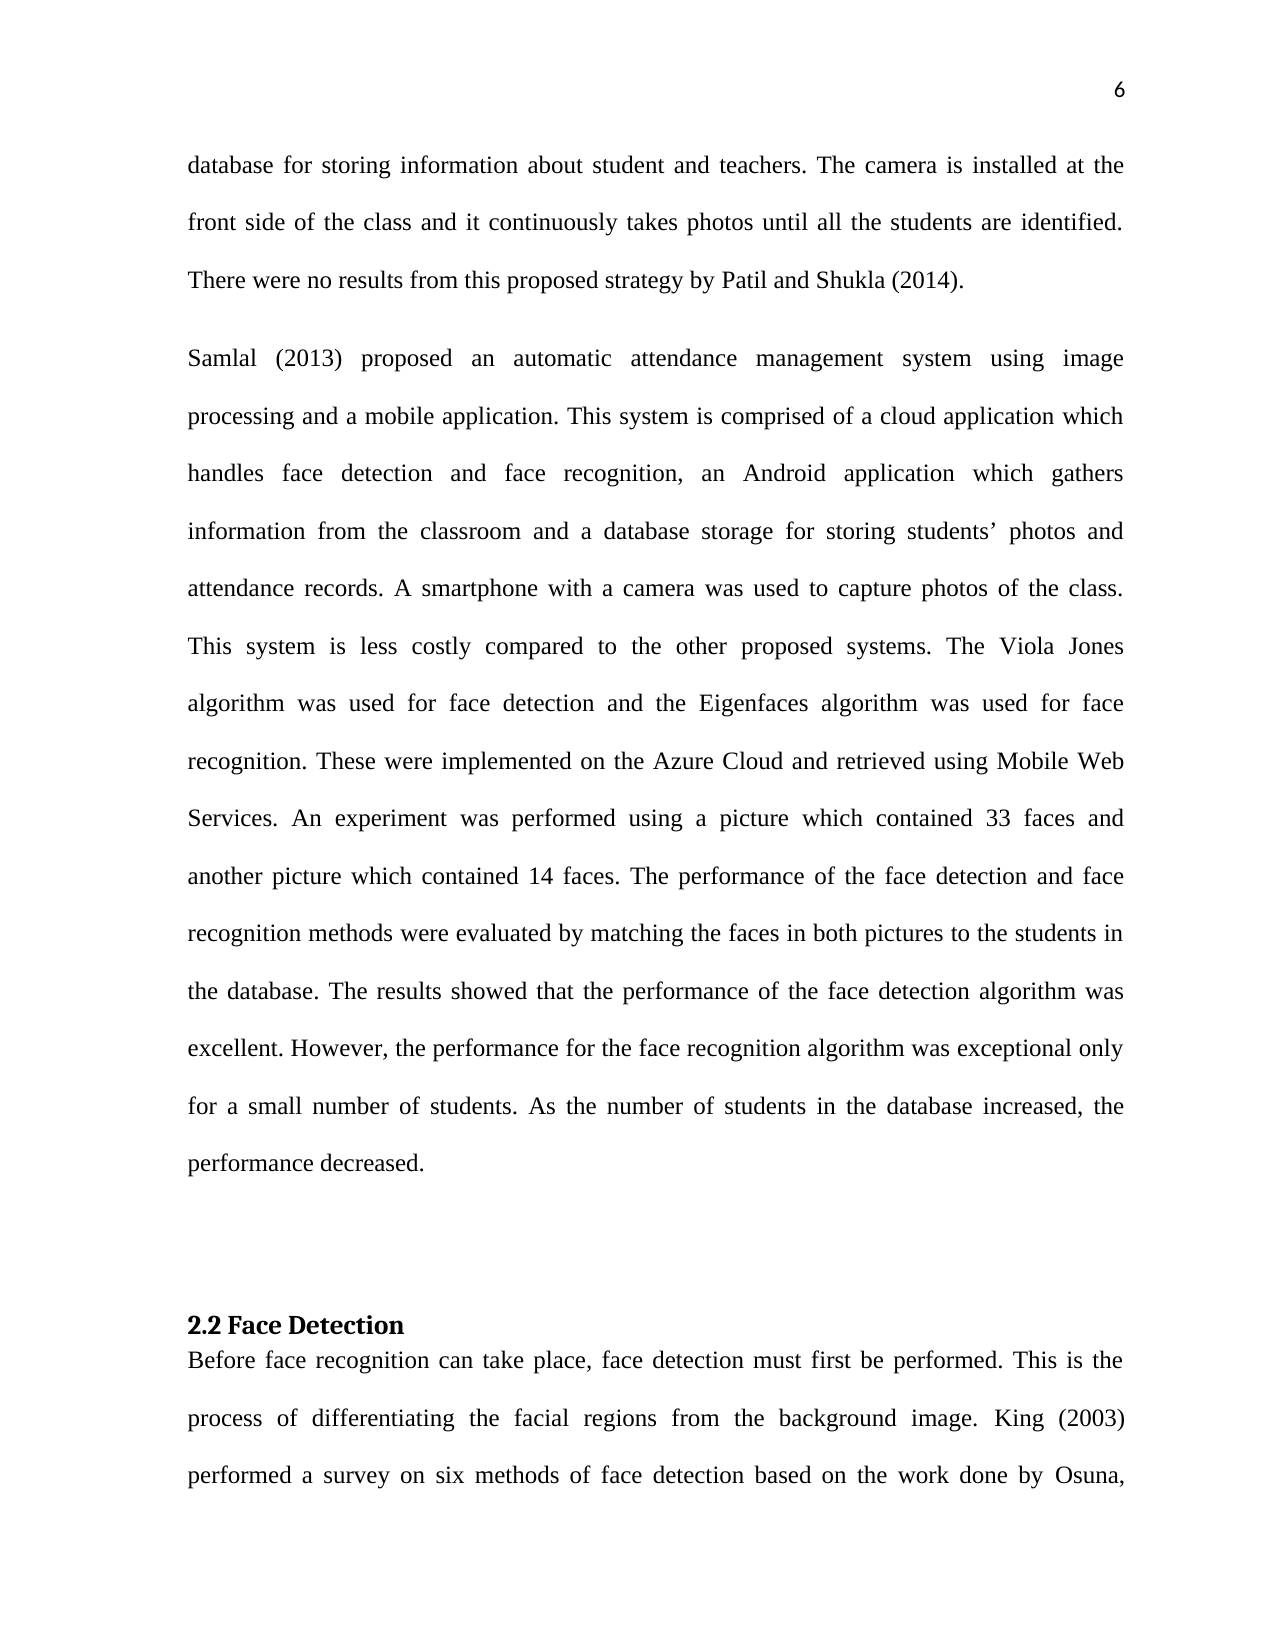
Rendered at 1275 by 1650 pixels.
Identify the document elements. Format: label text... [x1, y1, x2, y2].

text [187, 1346, 1125, 1489]
text Samlal (2013) proposed an automatic attendance management system using image processing and a mobile application. This system is comprised of a cloud application which handles face detection and face recognition, an Android application which gathers information from the classroom and a database storage for storing students’ photos and attendance records. A smartphone with a camera was used to capture photos of the class. This system is less costly compared to the other proposed systems. The Viola Jones algorithm was used for face detection and the Eigenfaces algorithm was used for face recognition. These were implemented on the Azure Cloud and retrieved using Mobile Web Services. An experiment was performed using a picture which contained 33 faces and another picture which contained 14 faces. The performance of the face detection and face recognition methods were evaluated by matching the faces in both pictures to the students in the database. The results showed that the performance of the face detection algorithm was excellent. However, the performance for the face recognition algorithm was exceptional only for a small number of students. As the number of students in the database increased, the performance decreased. [187, 343, 1125, 1177]
subtitle Face Detection [187, 1310, 1125, 1341]
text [187, 150, 1125, 294]
